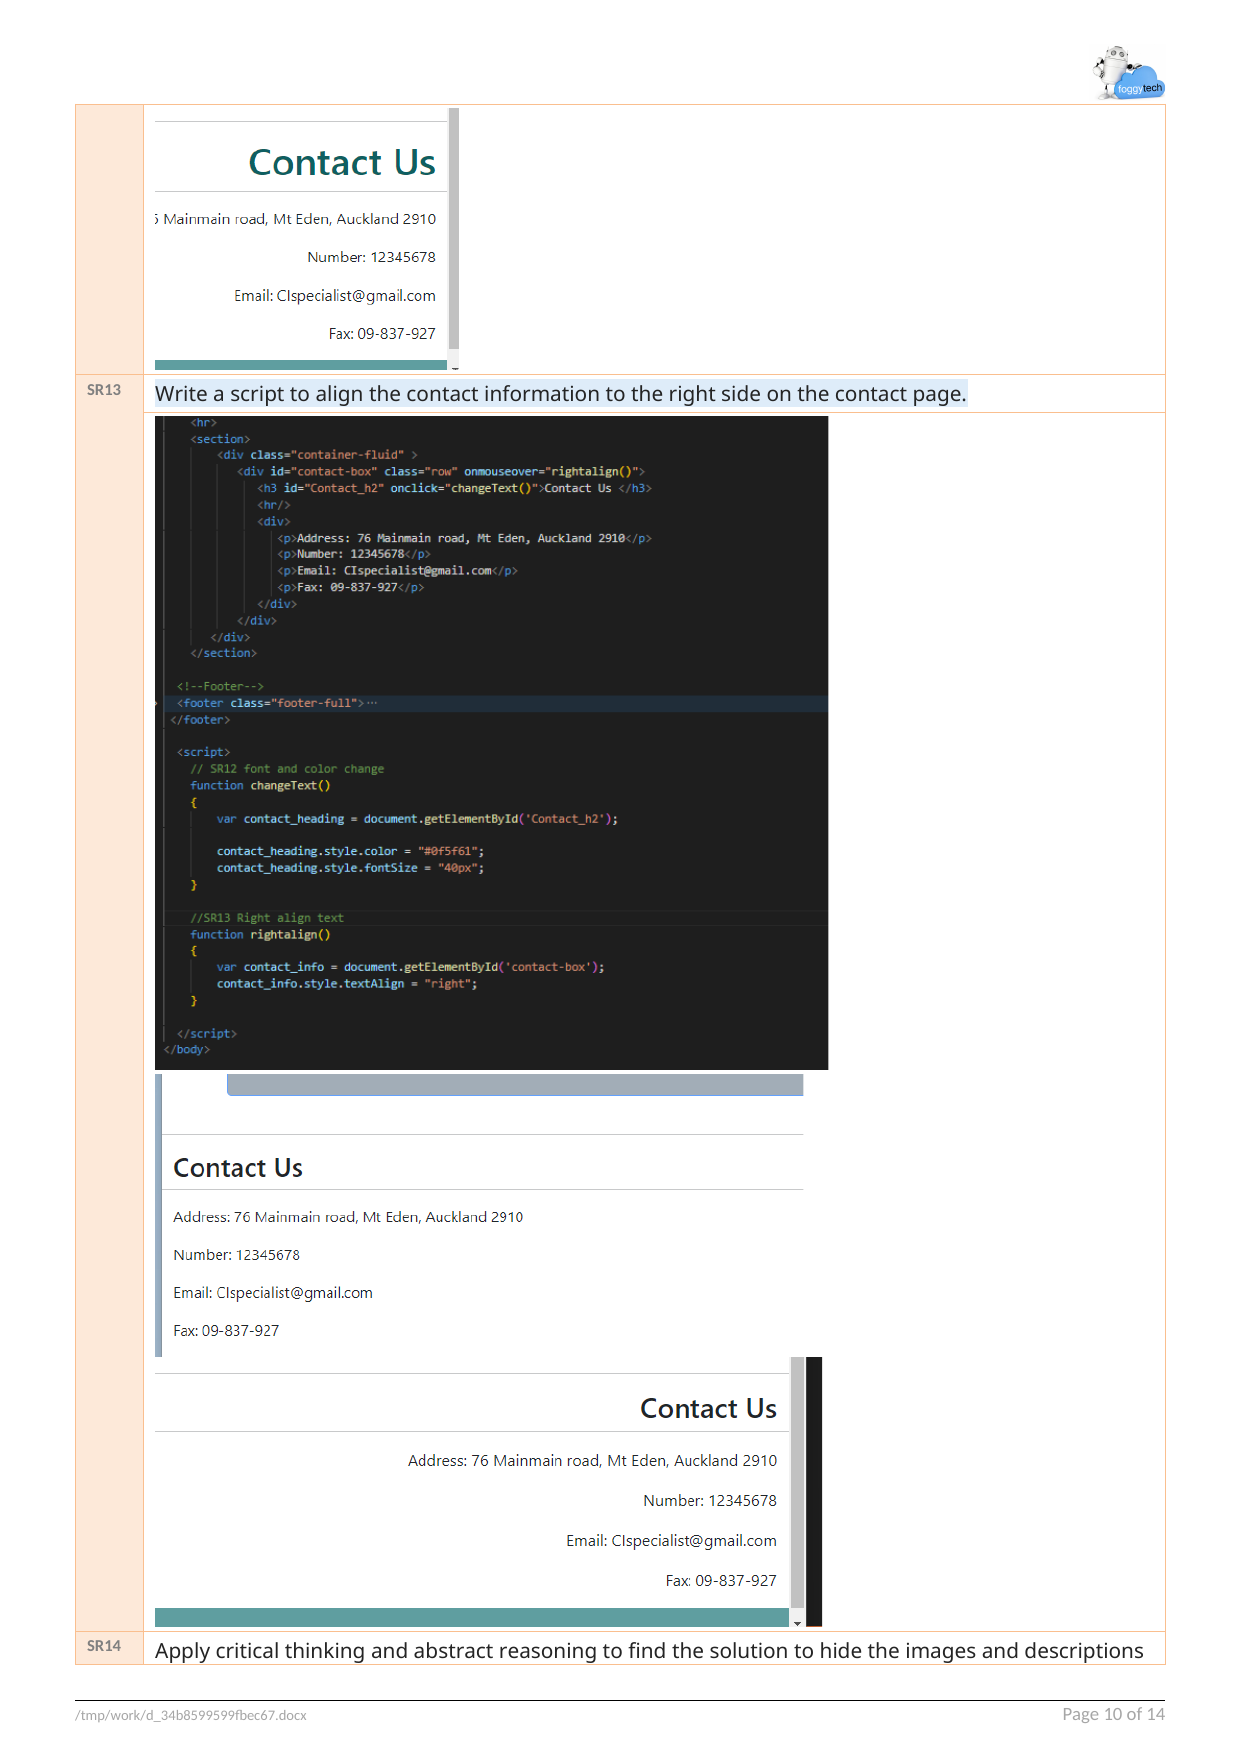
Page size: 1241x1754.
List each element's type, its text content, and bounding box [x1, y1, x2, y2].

table_cell SR14 [76, 1632, 143, 1664]
picture [1089, 44, 1166, 101]
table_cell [144, 1632, 1165, 1664]
picture [155, 416, 829, 1070]
table_cell [144, 105, 1165, 374]
picture [155, 108, 459, 370]
table_cell SR13 [76, 375, 143, 1631]
picture [155, 1074, 823, 1627]
table_cell [144, 413, 1165, 1631]
table_cell Write a script to align the contact information to the right side on the contact page. [144, 375, 1165, 412]
